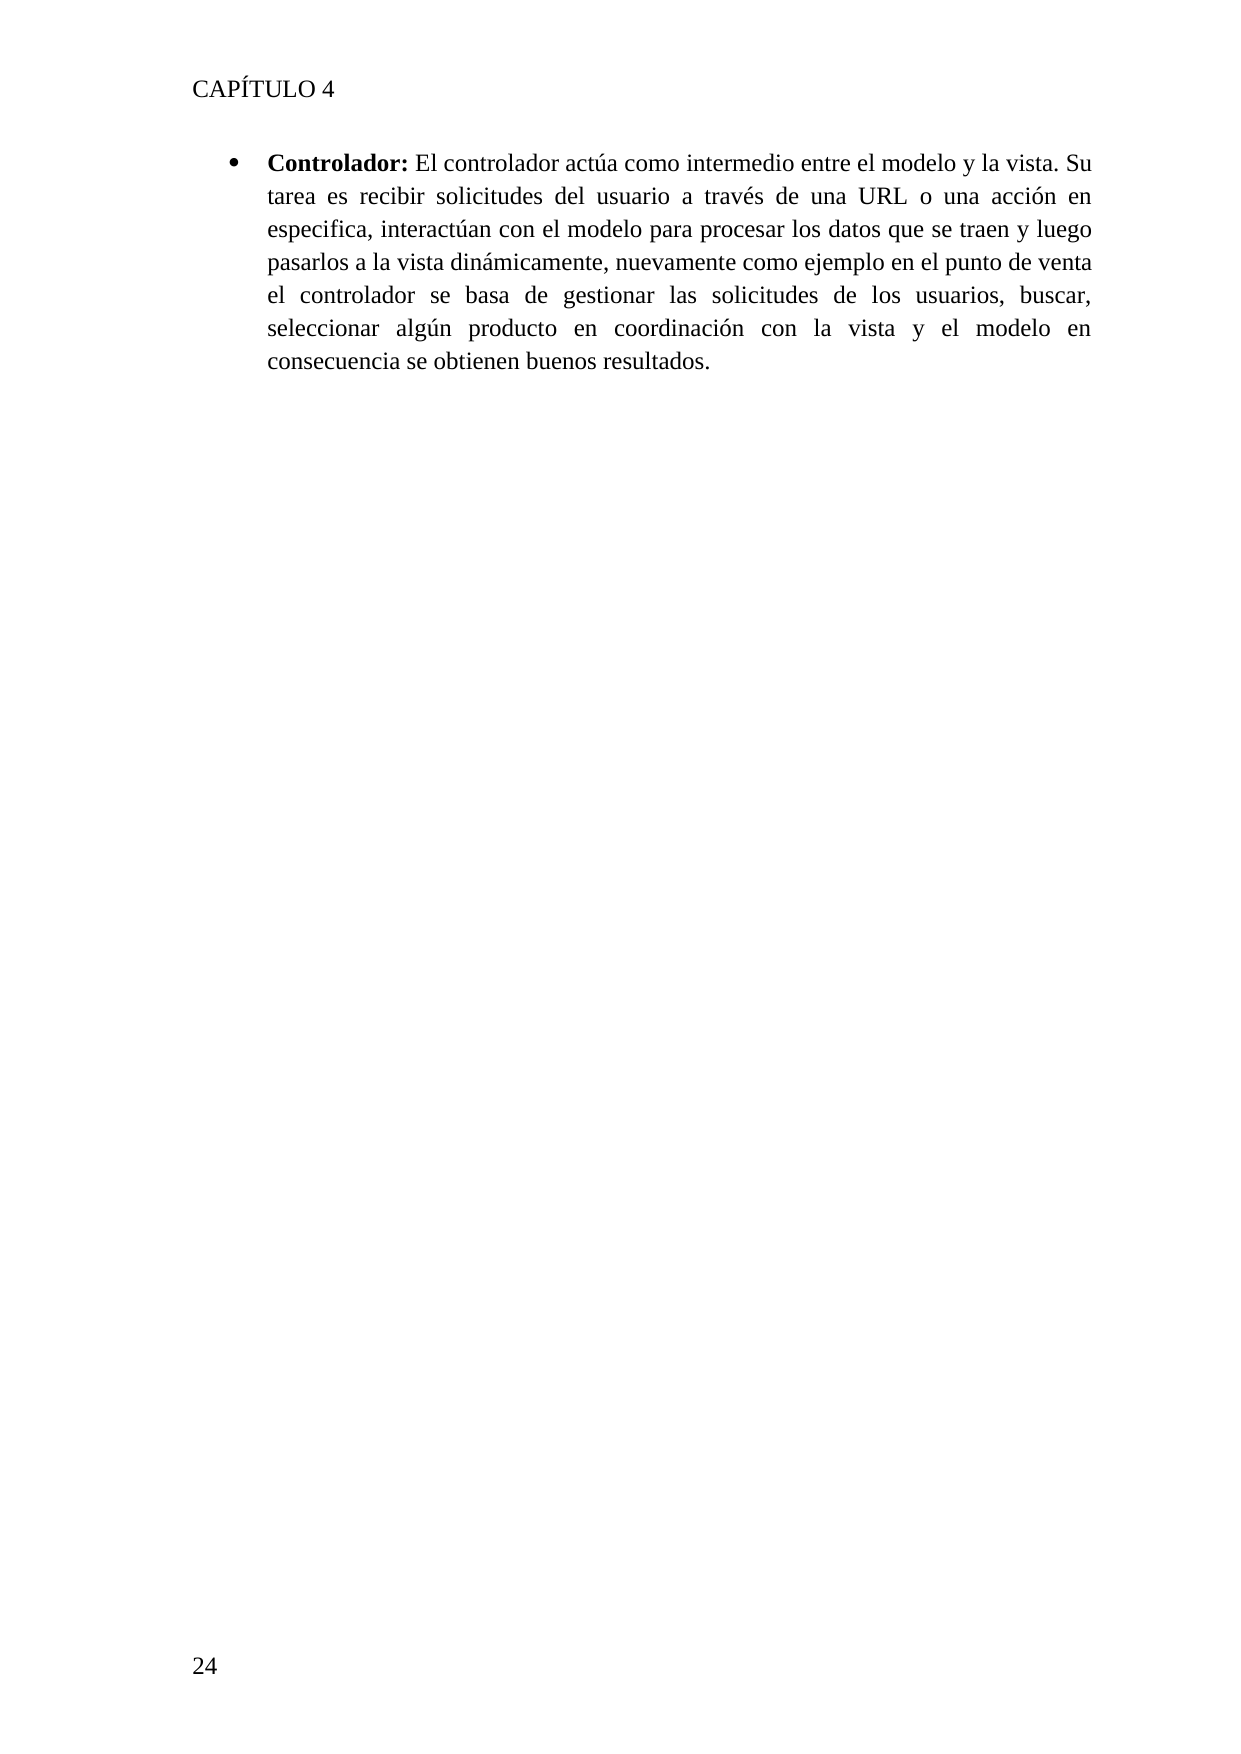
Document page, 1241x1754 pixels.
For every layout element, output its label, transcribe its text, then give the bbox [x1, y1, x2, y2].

list Controlador: El controlador actúa como intermedio entre el modelo y la vista. Su tarea es recibir solicitudes del usuario a través de una URL o una acción en especifica, interactúan con el modelo para procesar los datos que se traen y luego pasarlos a la vista dinámicamente, nuevamente como ejemplo en el punto de venta el controlador se basa de gestionar las solicitudes de los usuarios, buscar, seleccionar algún producto en coordinación con la vista y el modelo en consecuencia se obtienen buenos resultados. [229, 148, 1092, 374]
